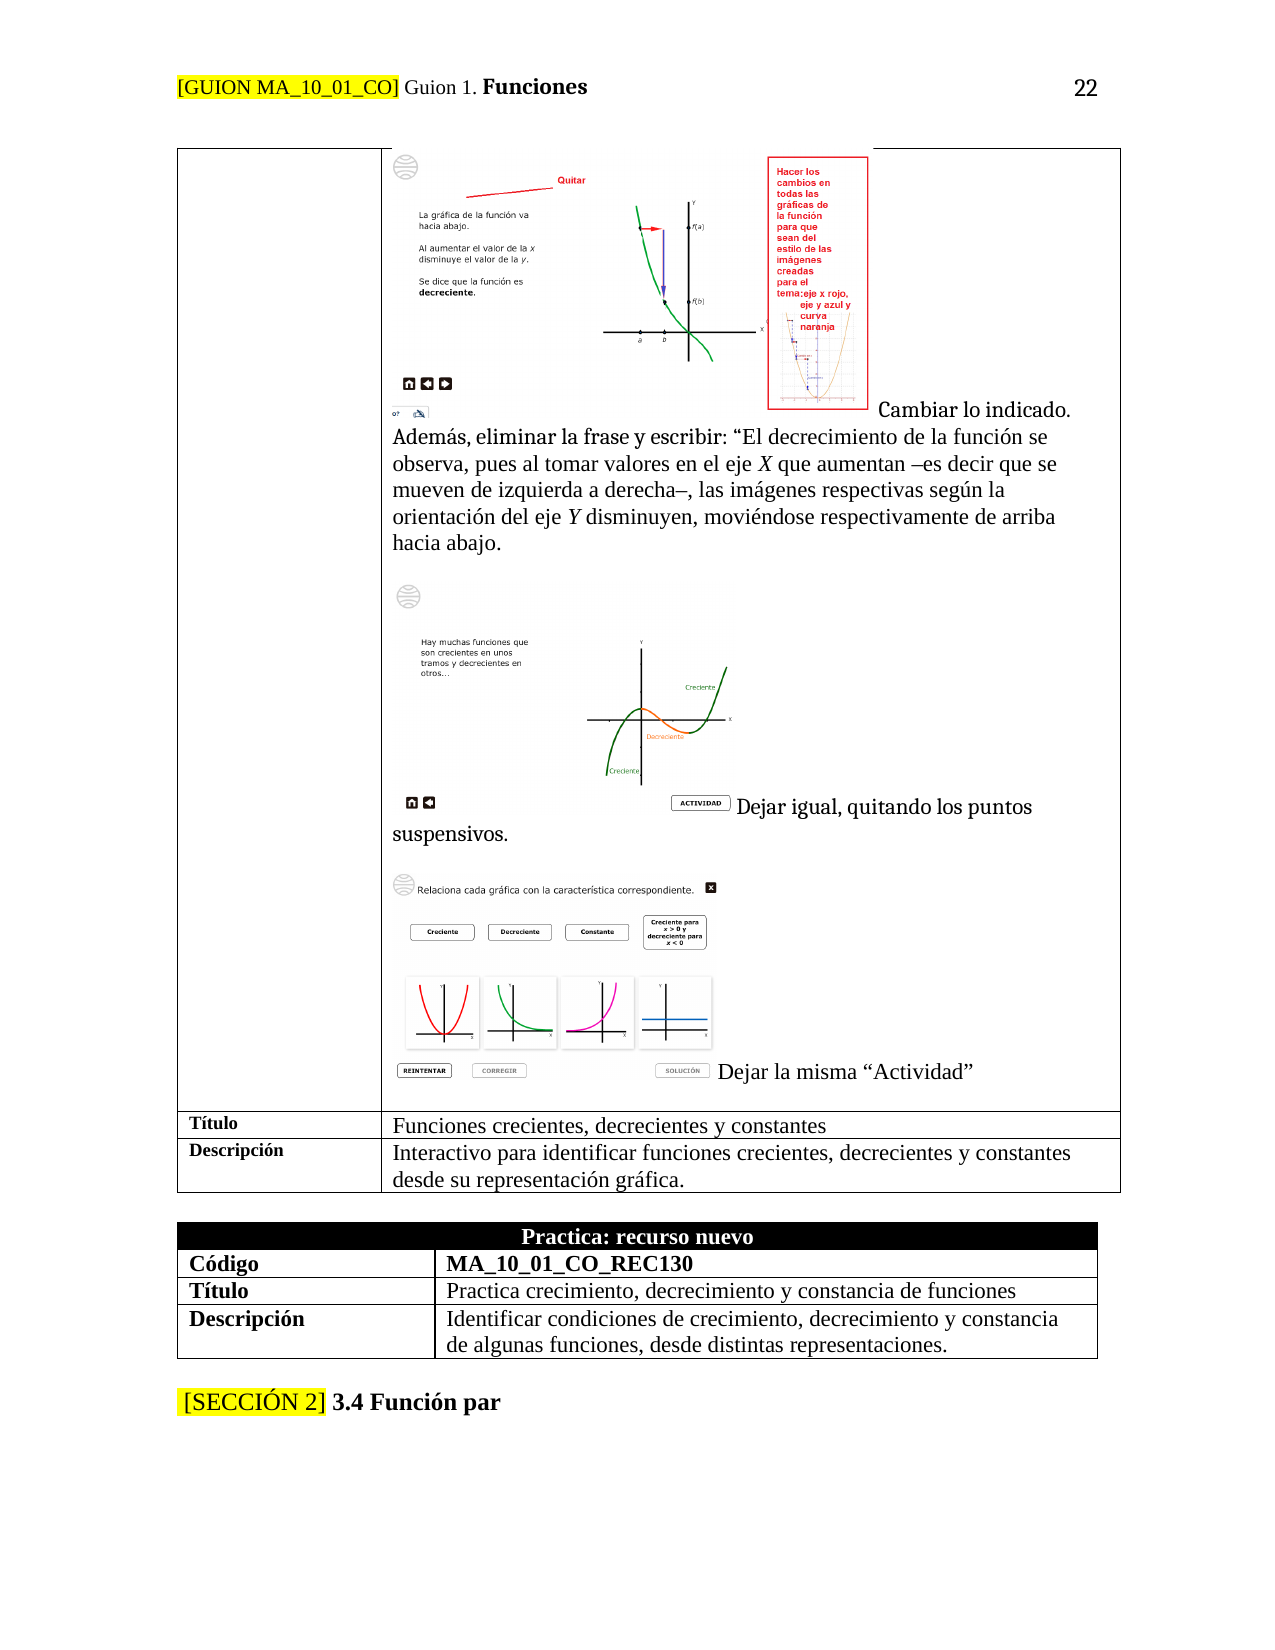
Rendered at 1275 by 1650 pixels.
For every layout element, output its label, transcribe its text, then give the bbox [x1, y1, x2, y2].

table_cell Título [178, 1112, 381, 1138]
table_cell Descripción [178, 1305, 434, 1358]
picture [392, 581, 736, 815]
picture [392, 873, 718, 1080]
table_cell Practica crecimiento, decrecimiento y constancia de funciones [436, 1278, 1097, 1304]
text [SECCIÓN 2] 3.4 Función par [177, 1387, 1098, 1416]
table_cell Interactivo para identificar funciones crecientes, decrecientes y constantes desde su representación gráfica. [382, 1139, 1120, 1192]
table_cell Descripción [178, 1139, 381, 1192]
table_header Practica: recurso nuevo [178, 1223, 1097, 1249]
table_cell Funciones crecientes, decrecientes y constantes [382, 1112, 1120, 1138]
table_cell Título [178, 1278, 434, 1304]
table_cell Identificar condiciones de crecimiento, decrecimiento y constancia de algunas funciones, desde distintas representaciones. [436, 1305, 1097, 1358]
picture [392, 148, 874, 418]
table_cell Código [178, 1250, 434, 1277]
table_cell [178, 149, 381, 1111]
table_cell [382, 149, 1120, 1111]
table_cell MA_10_01_CO_REC130 [436, 1250, 1097, 1277]
